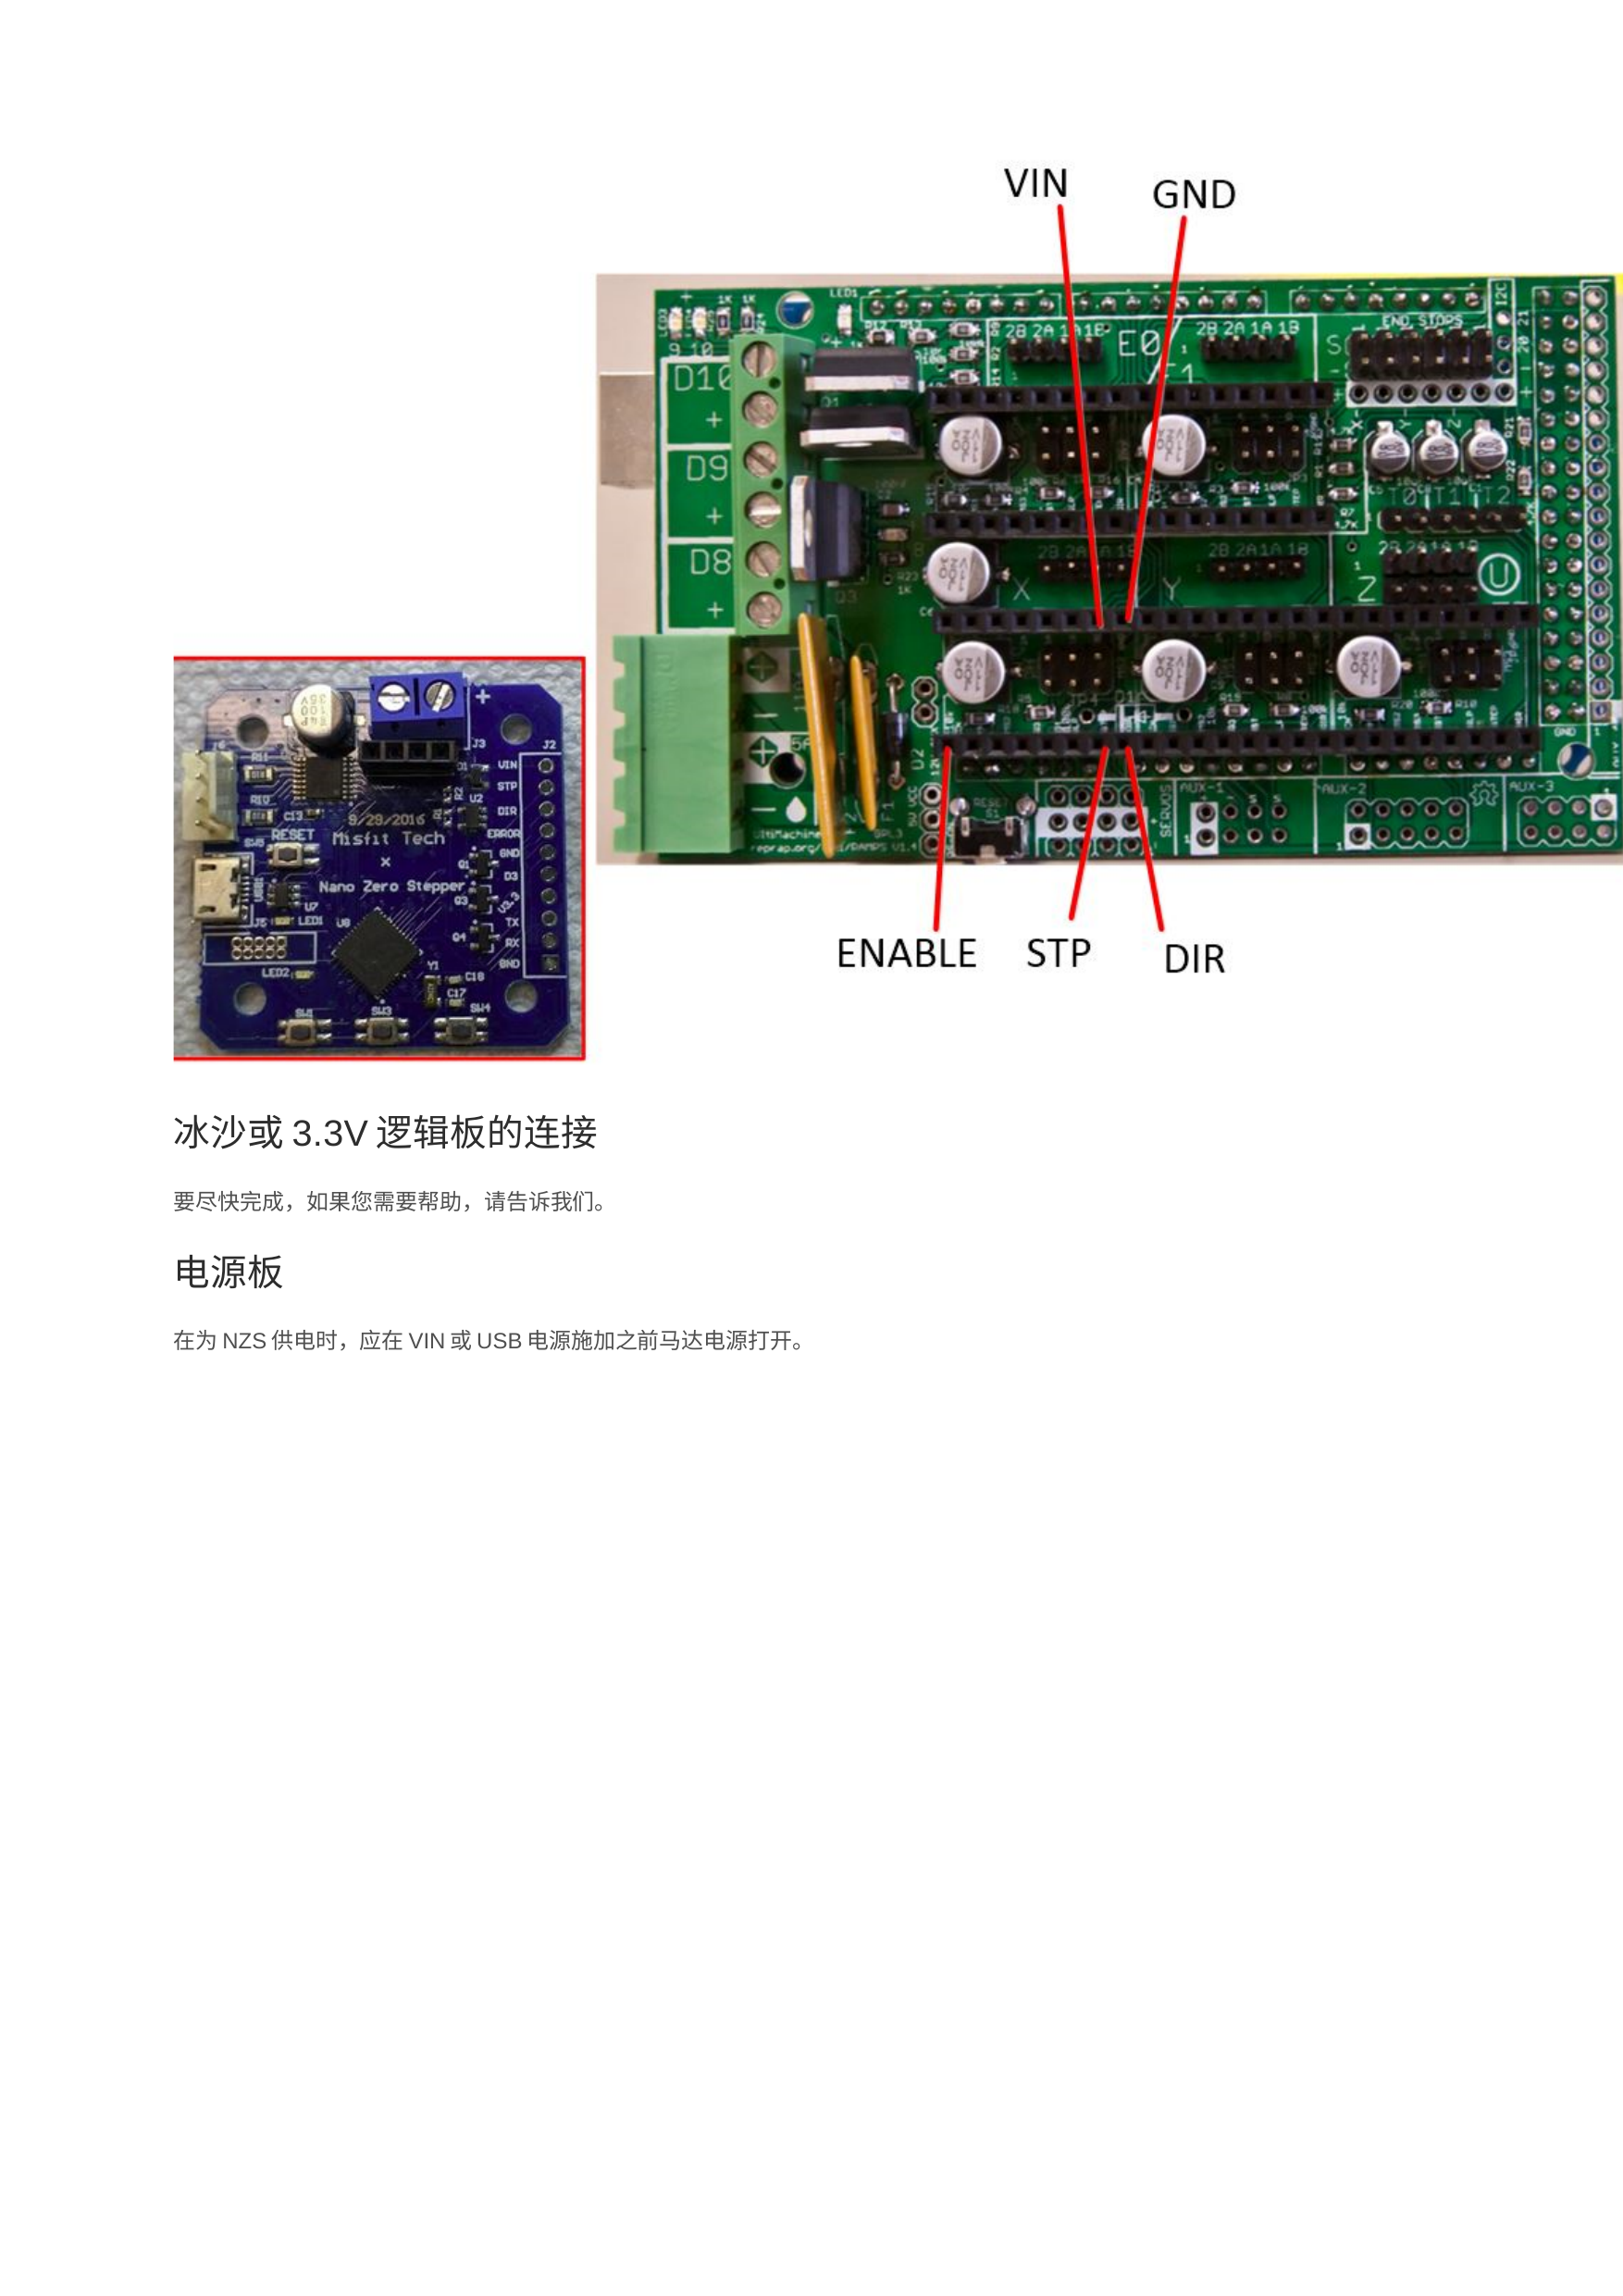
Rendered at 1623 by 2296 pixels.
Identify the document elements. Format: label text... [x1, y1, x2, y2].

text 电源板 [173, 1243, 1449, 1297]
picture [173, 139, 1623, 1077]
text 要尽快完成，如果您需要帮助，请告诉我们。 [173, 1184, 1449, 1216]
text 冰沙或3.3V逻辑板的连接 [173, 1104, 1449, 1157]
text 在为NZS供电时，应在VIN或USB电源施加之前马达电源打开。 [173, 1323, 1449, 1355]
